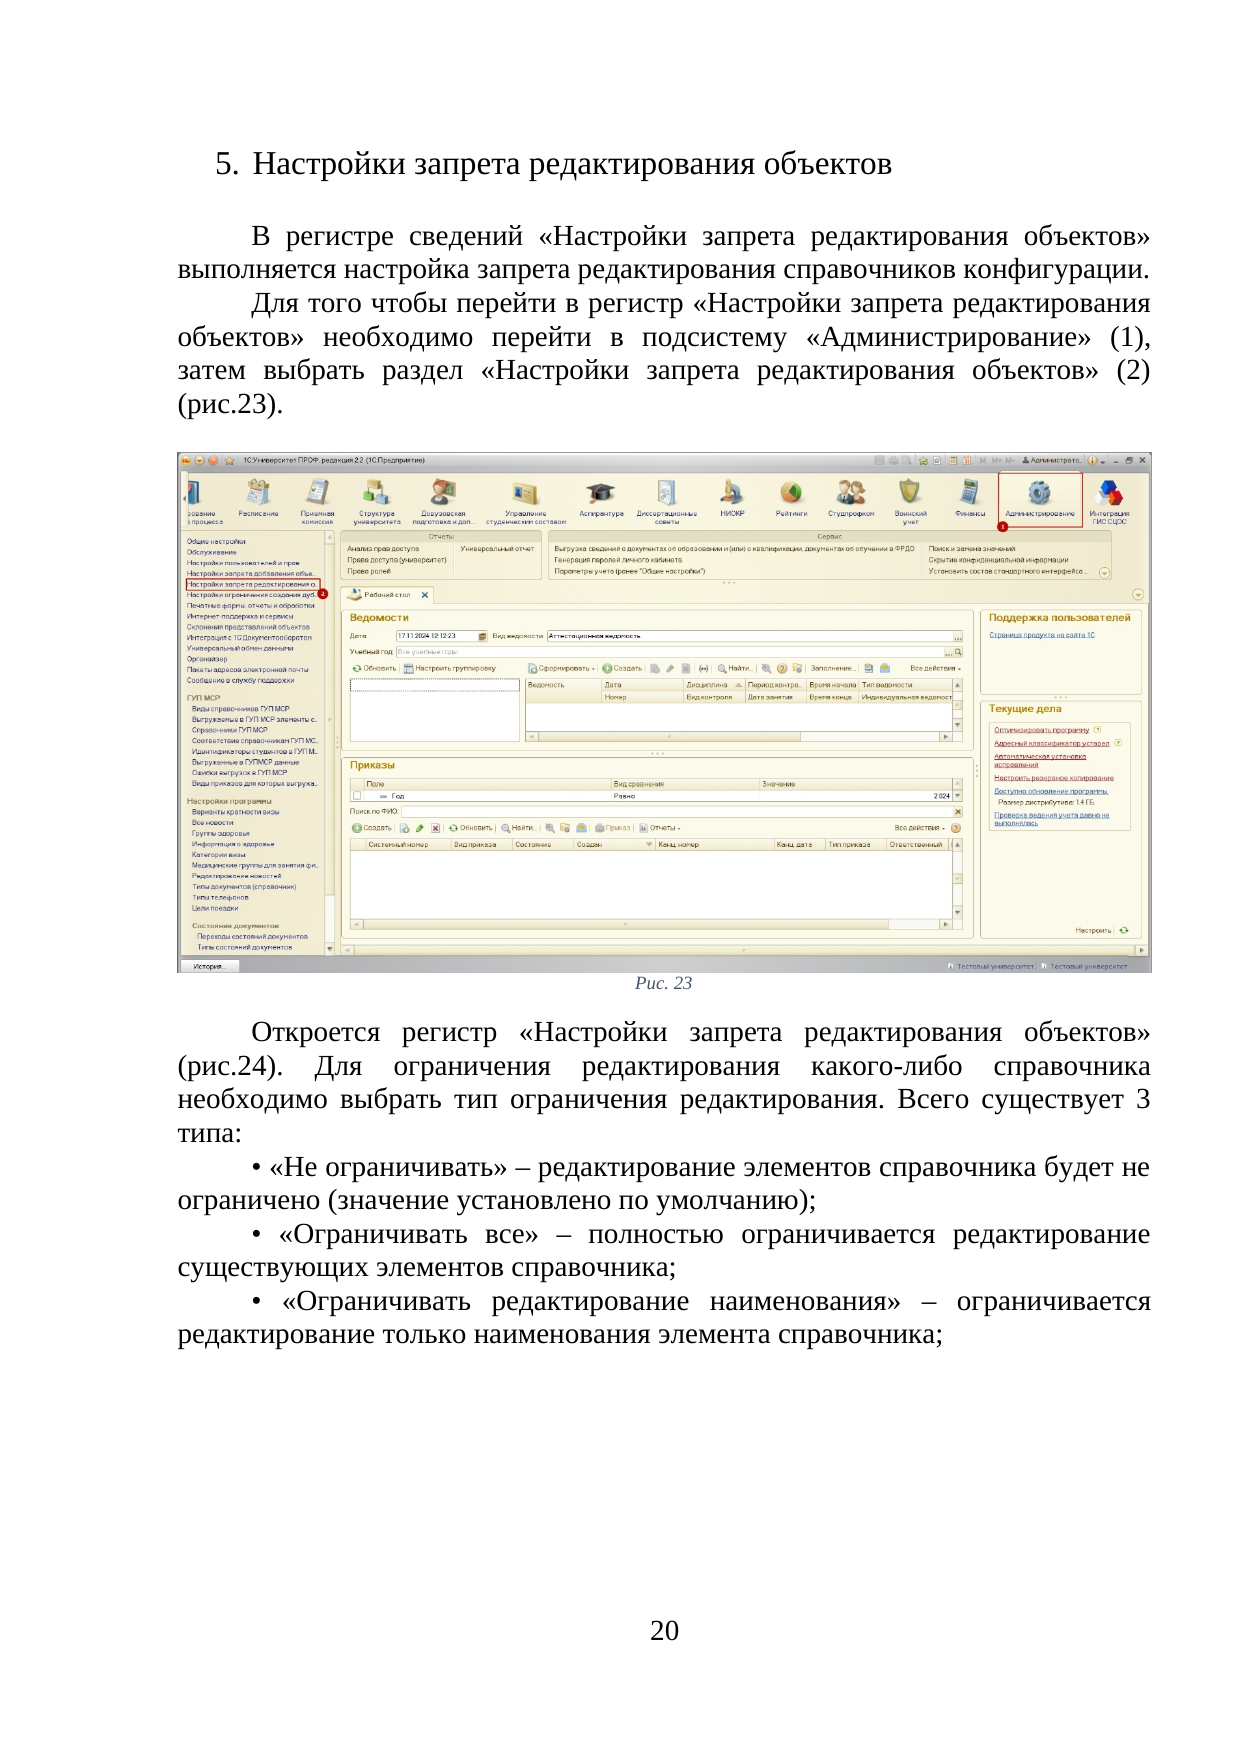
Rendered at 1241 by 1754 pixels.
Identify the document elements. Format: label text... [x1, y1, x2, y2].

text • «Ограничивать все» – полностью ограничивается редактирование существующих элементов справочника; [177, 1216, 1152, 1283]
picture [177, 452, 1152, 973]
text • «Не ограничивать» – редактирование элементов справочника будет не ограничено (значение установлено по умолчанию); [177, 1149, 1152, 1216]
text Откроется регистр «Настройки запрета редактирования объектов» (рис.24). Для ограничения редактирования какого-либо справочника необходимо выбрать тип ограничения редактирования. Всего существует 3 типа: [177, 1014, 1152, 1149]
text Для того чтобы перейти в регистр «Настройки запрета редактирования объектов» необходимо перейти в подсистему «Администрирование» (1), затем выбрать раздел «Настройки запрета редактирования объектов» (2) (рис.23). [177, 285, 1152, 419]
text • «Ограничивать редактирование наименования» – ограничивается редактирование только наименования элемента справочника; [177, 1283, 1152, 1350]
subtitle Настройки запрета редактирования объектов [215, 143, 1152, 181]
text В регистре сведений «Настройки запрета редактирования объектов» выполняется настройка запрета редактирования справочников конфигурации. [177, 218, 1152, 285]
